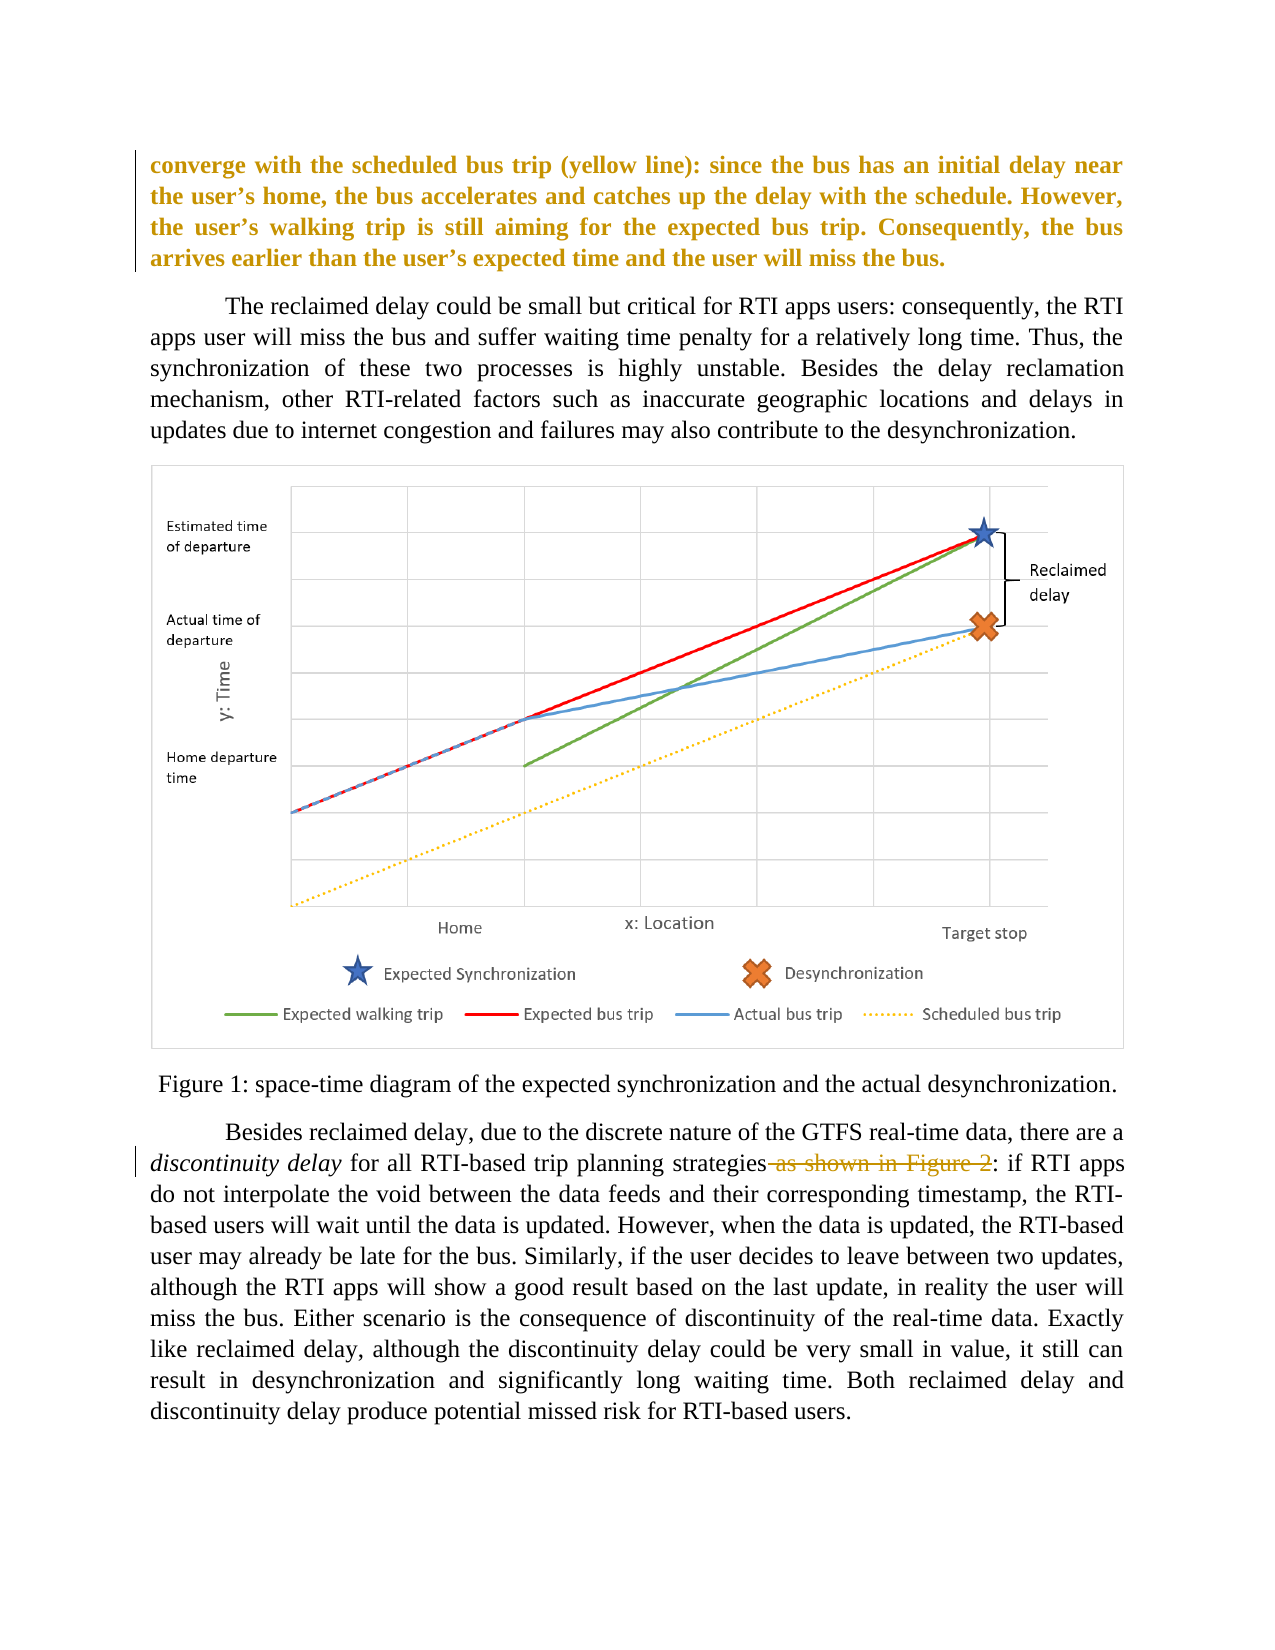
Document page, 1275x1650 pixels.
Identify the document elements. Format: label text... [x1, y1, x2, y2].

text The reclaimed delay could be small but critical for RTI apps users: consequently, the RTI apps user will miss the bus and suffer waiting time penalty for a relatively long time. Thus, the synchronization of these two processes is highly unstable. Besides the delay reclamation mechanism, other RTI-related factors such as inaccurate geographic locations and delays in updates due to internet congestion and failures may also contribute to the desynchronization. [150, 291, 1125, 444]
picture [150, 462, 1125, 1051]
text Besides reclaimed delay, due to the discrete nature of the GTFS real-time data, there are a discontinuity delay for all RTI-based trip planning strategies: if RTI apps do not interpolate the void between the data feeds and their corresponding timestamp, the RTI-based users will wait until the data is updated. However, when the data is updated, the RTI-based user may already be late for the bus. Similarly, if the user decides to leave between two updates, although the RTI apps will show a good result based on the last update, in reality the user will miss the bus. Either scenario is the consequence of discontinuity of the real-time data. Exactly like reclaimed delay, although the discontinuity delay could be very small in value, it still can result in desynchronization and significantly long waiting time. Both reclaimed delay and discontinuity delay produce potential missed risk for RTI-based users. [150, 1117, 1125, 1425]
text Figure 1: space-time diagram of the expected synchronization and the actual desynchronization. [150, 1069, 1125, 1098]
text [150, 150, 1125, 272]
